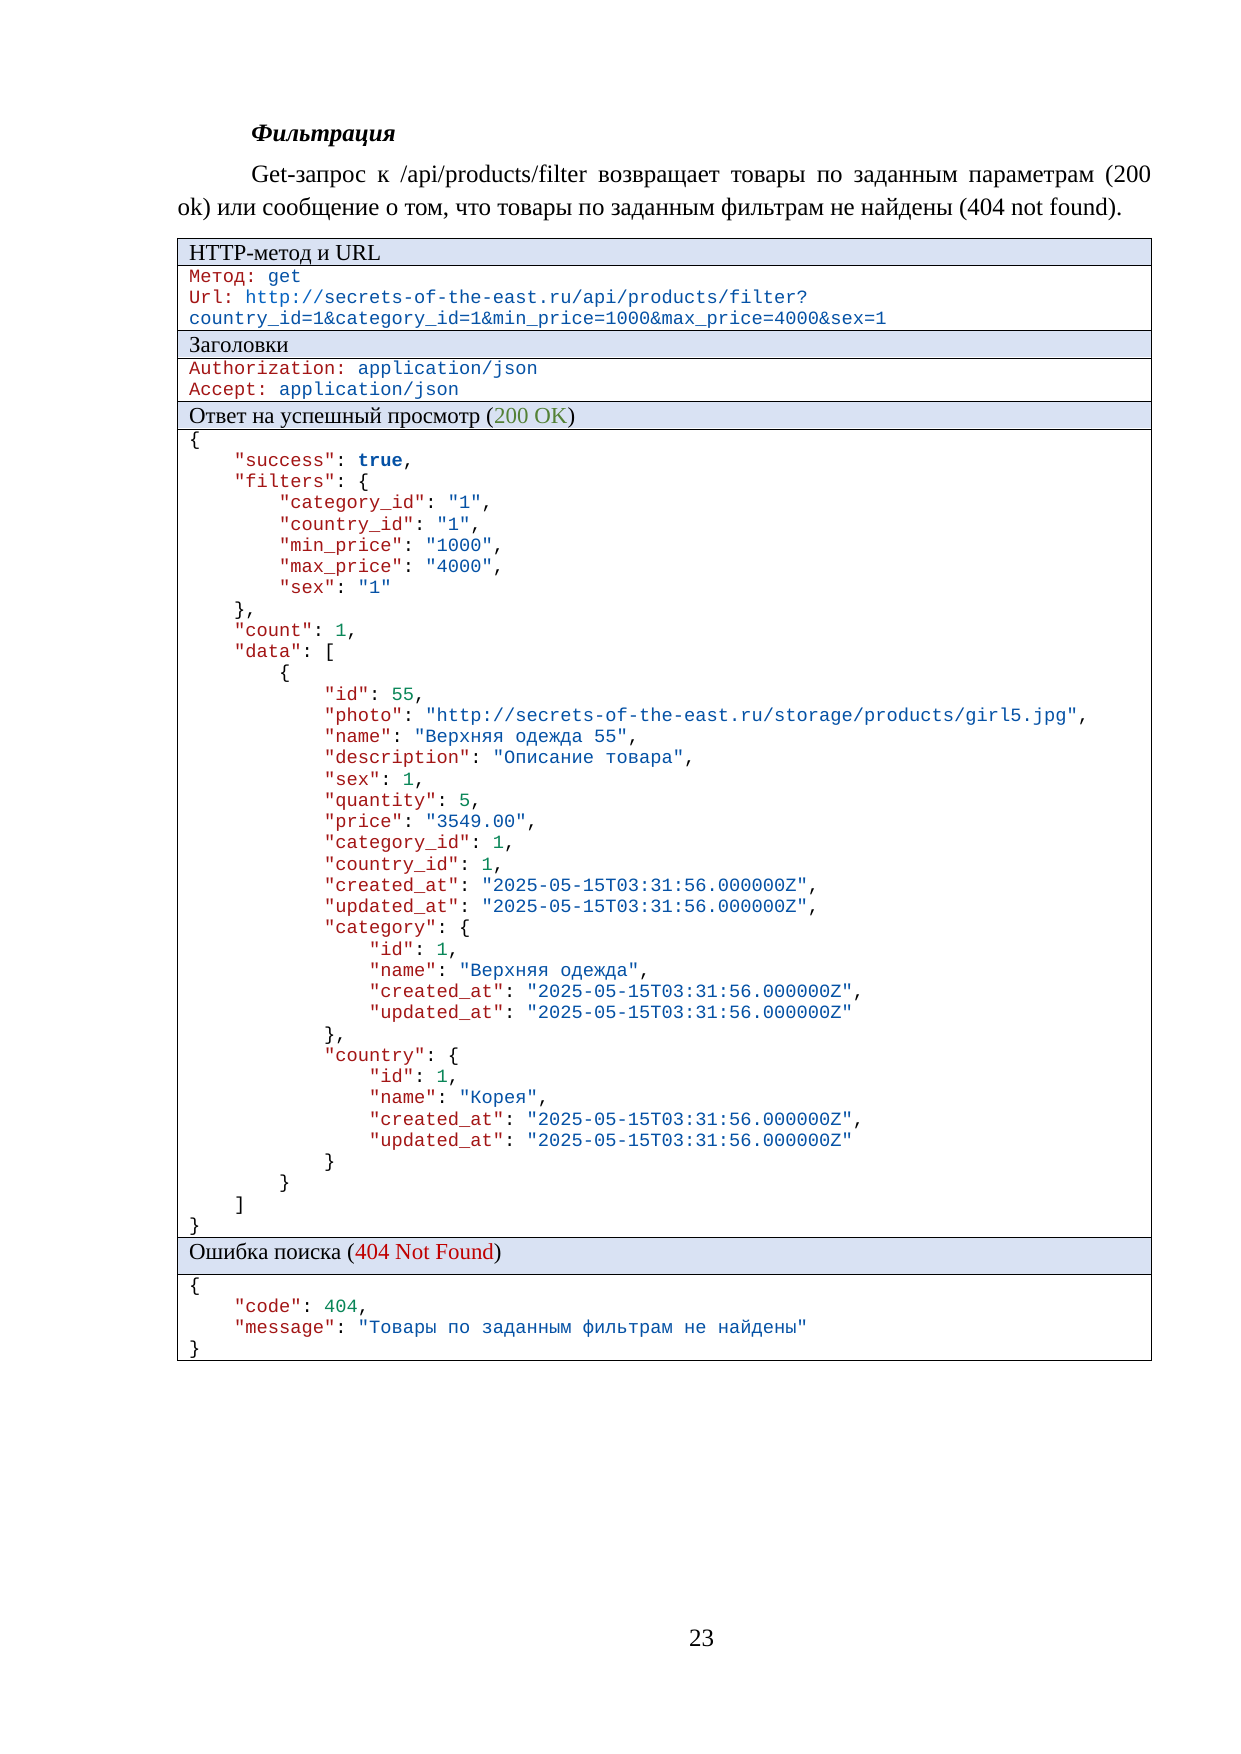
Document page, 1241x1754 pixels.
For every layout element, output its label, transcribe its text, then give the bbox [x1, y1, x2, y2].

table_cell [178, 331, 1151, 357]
text Фильтрация [177, 118, 1152, 147]
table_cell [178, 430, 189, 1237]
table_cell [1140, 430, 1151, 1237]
text Get-запрос к /api/products/filter возвращает товары по заданным параметрам (200 ok) или сообщение о том, что товары по заданным фильтрам не найдены (404 not found). [177, 159, 1152, 221]
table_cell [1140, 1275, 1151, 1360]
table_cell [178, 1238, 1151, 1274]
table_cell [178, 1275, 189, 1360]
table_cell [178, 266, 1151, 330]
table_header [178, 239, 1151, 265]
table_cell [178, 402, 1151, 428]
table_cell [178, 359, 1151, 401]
